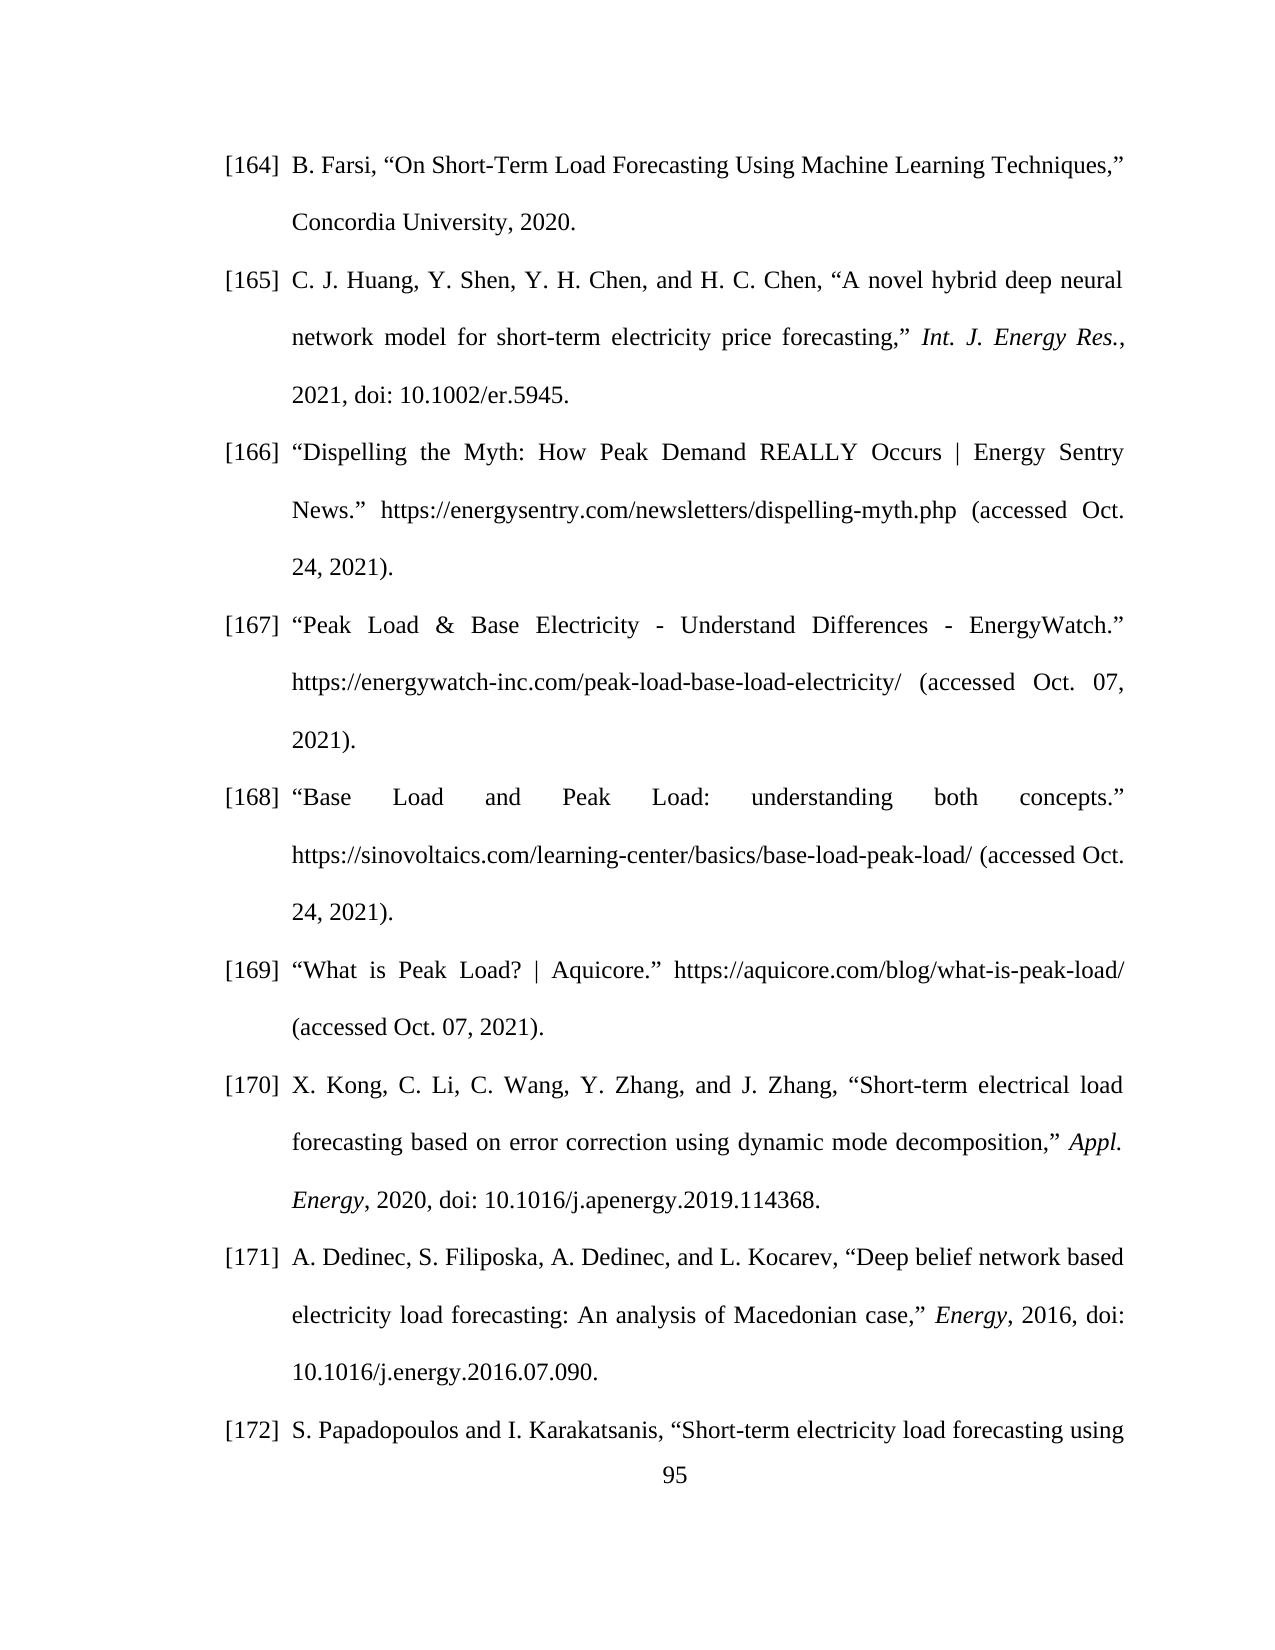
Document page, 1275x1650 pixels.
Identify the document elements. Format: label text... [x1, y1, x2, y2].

text [168] “Base Load and Peak Load: understanding both concepts.” https://sinovoltaics.com/learning-center/basics/base-load-peak-load/ (accessed Oct. 24, 2021). [225, 782, 1125, 926]
text [166] “Dispelling the Myth: How Peak Demand REALLY Occurs | Energy Sentry News.” https://energysentry.com/newsletters/dispelling-myth.php (accessed Oct. 24, 2021). [225, 437, 1125, 581]
text [167] “Peak Load & Base Electricity - Understand Differences - EnergyWatch.” https://energywatch-inc.com/peak-load-base-load-electricity/ (accessed Oct. 07, 2021). [225, 610, 1125, 754]
text [164] B. Farsi, “On Short-Term Load Forecasting Using Machine Learning Techniques,” Concordia University, 2020. [225, 150, 1125, 236]
text [165] C. J. Huang, Y. Shen, Y. H. Chen, and H. C. Chen, “A novel hybrid deep neural network model for short-term electricity price forecasting,” Int. J. Energy Res., 2021, doi: 10.1002/er.5945. [225, 265, 1125, 409]
text [169] “What is Peak Load? | Aquicore.” https://aquicore.com/blog/what-is-peak-load/ (accessed Oct. 07, 2021). [225, 955, 1125, 1041]
text [171] A. Dedinec, S. Filiposka, A. Dedinec, and L. Kocarev, “Deep belief network based electricity load forecasting: An analysis of Macedonian case,” Energy, 2016, doi: 10.1016/j.energy.2016.07.090. [225, 1242, 1125, 1386]
text [170] X. Kong, C. Li, C. Wang, Y. Zhang, and J. Zhang, “Short-term electrical load forecasting based on error correction using dynamic mode decomposition,” Appl. Energy, 2020, doi: 10.1016/j.apenergy.2019.114368. [225, 1070, 1125, 1214]
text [225, 1415, 1125, 1444]
